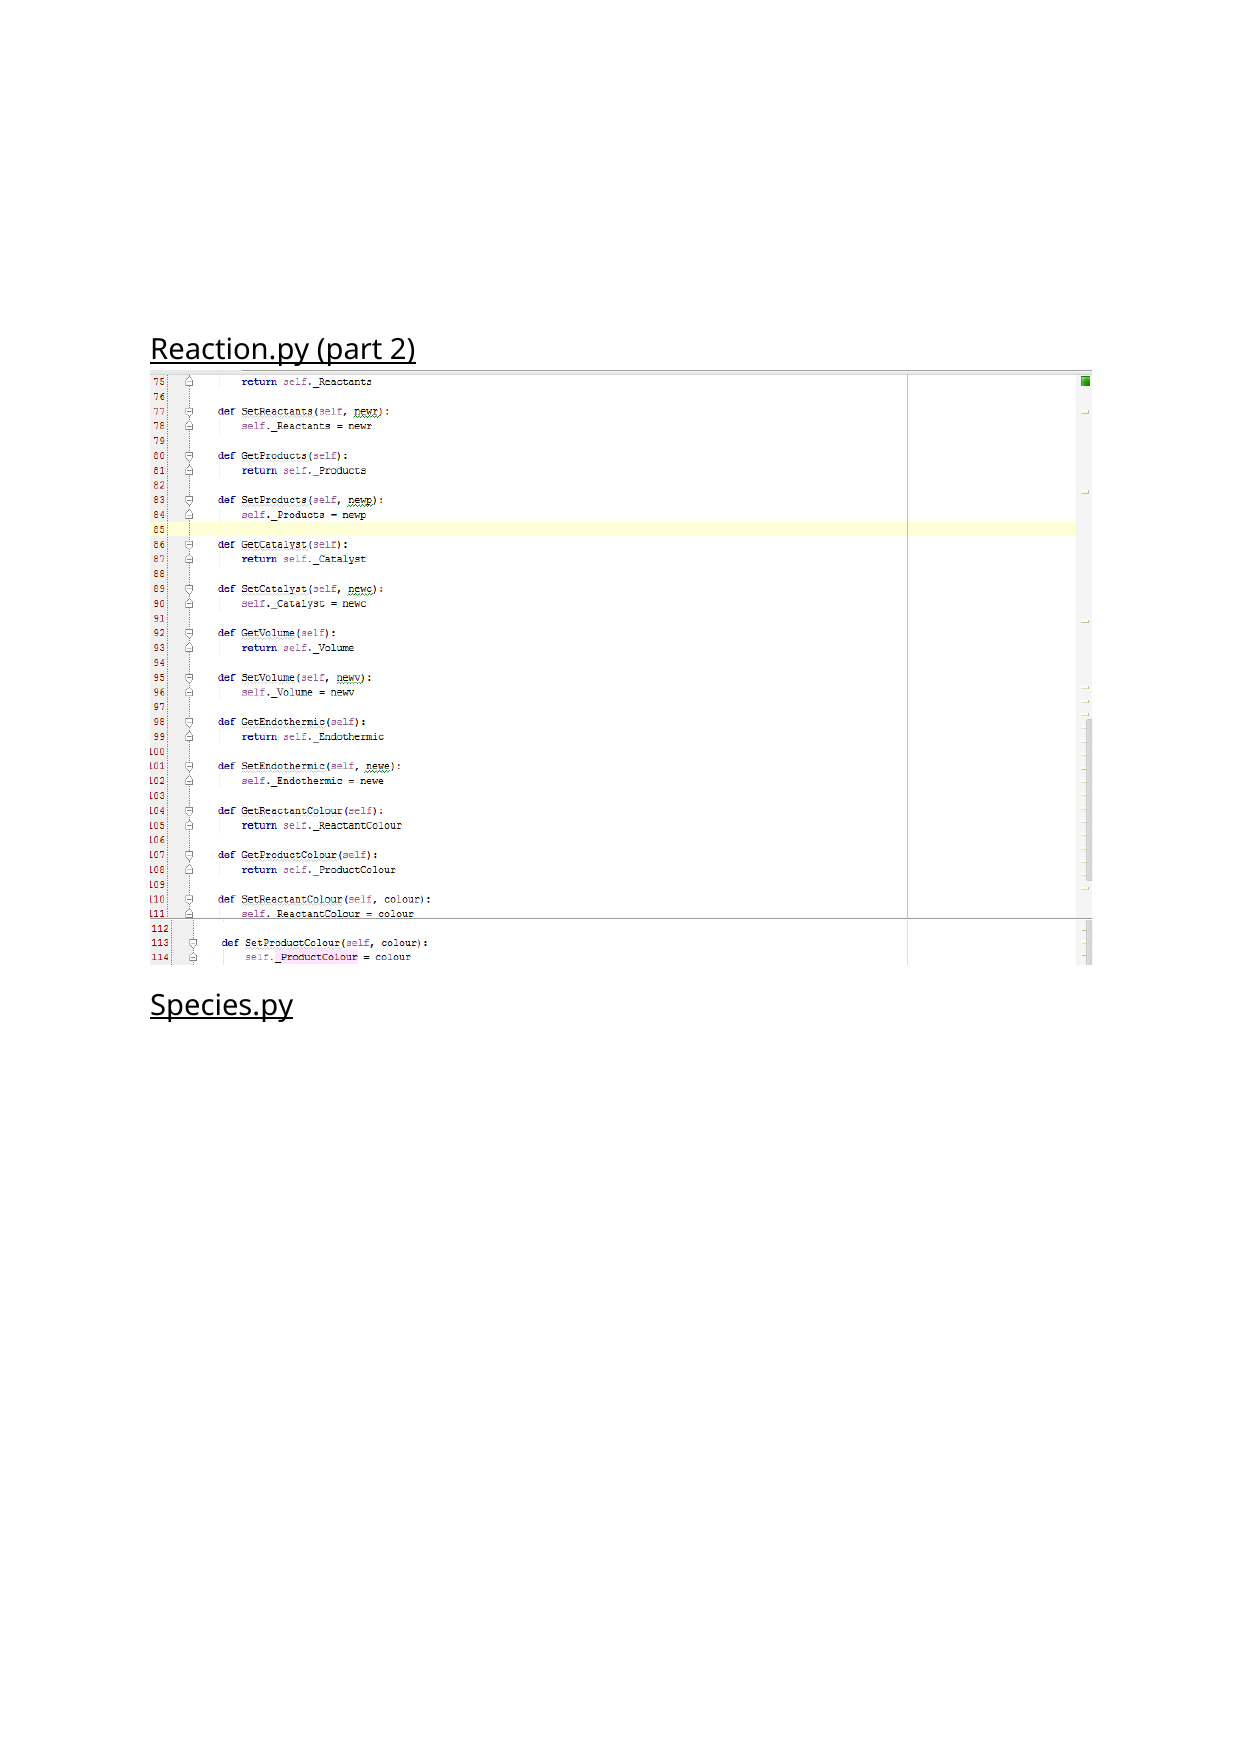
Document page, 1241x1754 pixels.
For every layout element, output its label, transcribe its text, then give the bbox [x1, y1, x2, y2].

picture [150, 370, 1093, 919]
picture [150, 920, 1093, 965]
text Reaction.py (part 2) [150, 328, 1090, 370]
text Species.py [150, 984, 1090, 1023]
